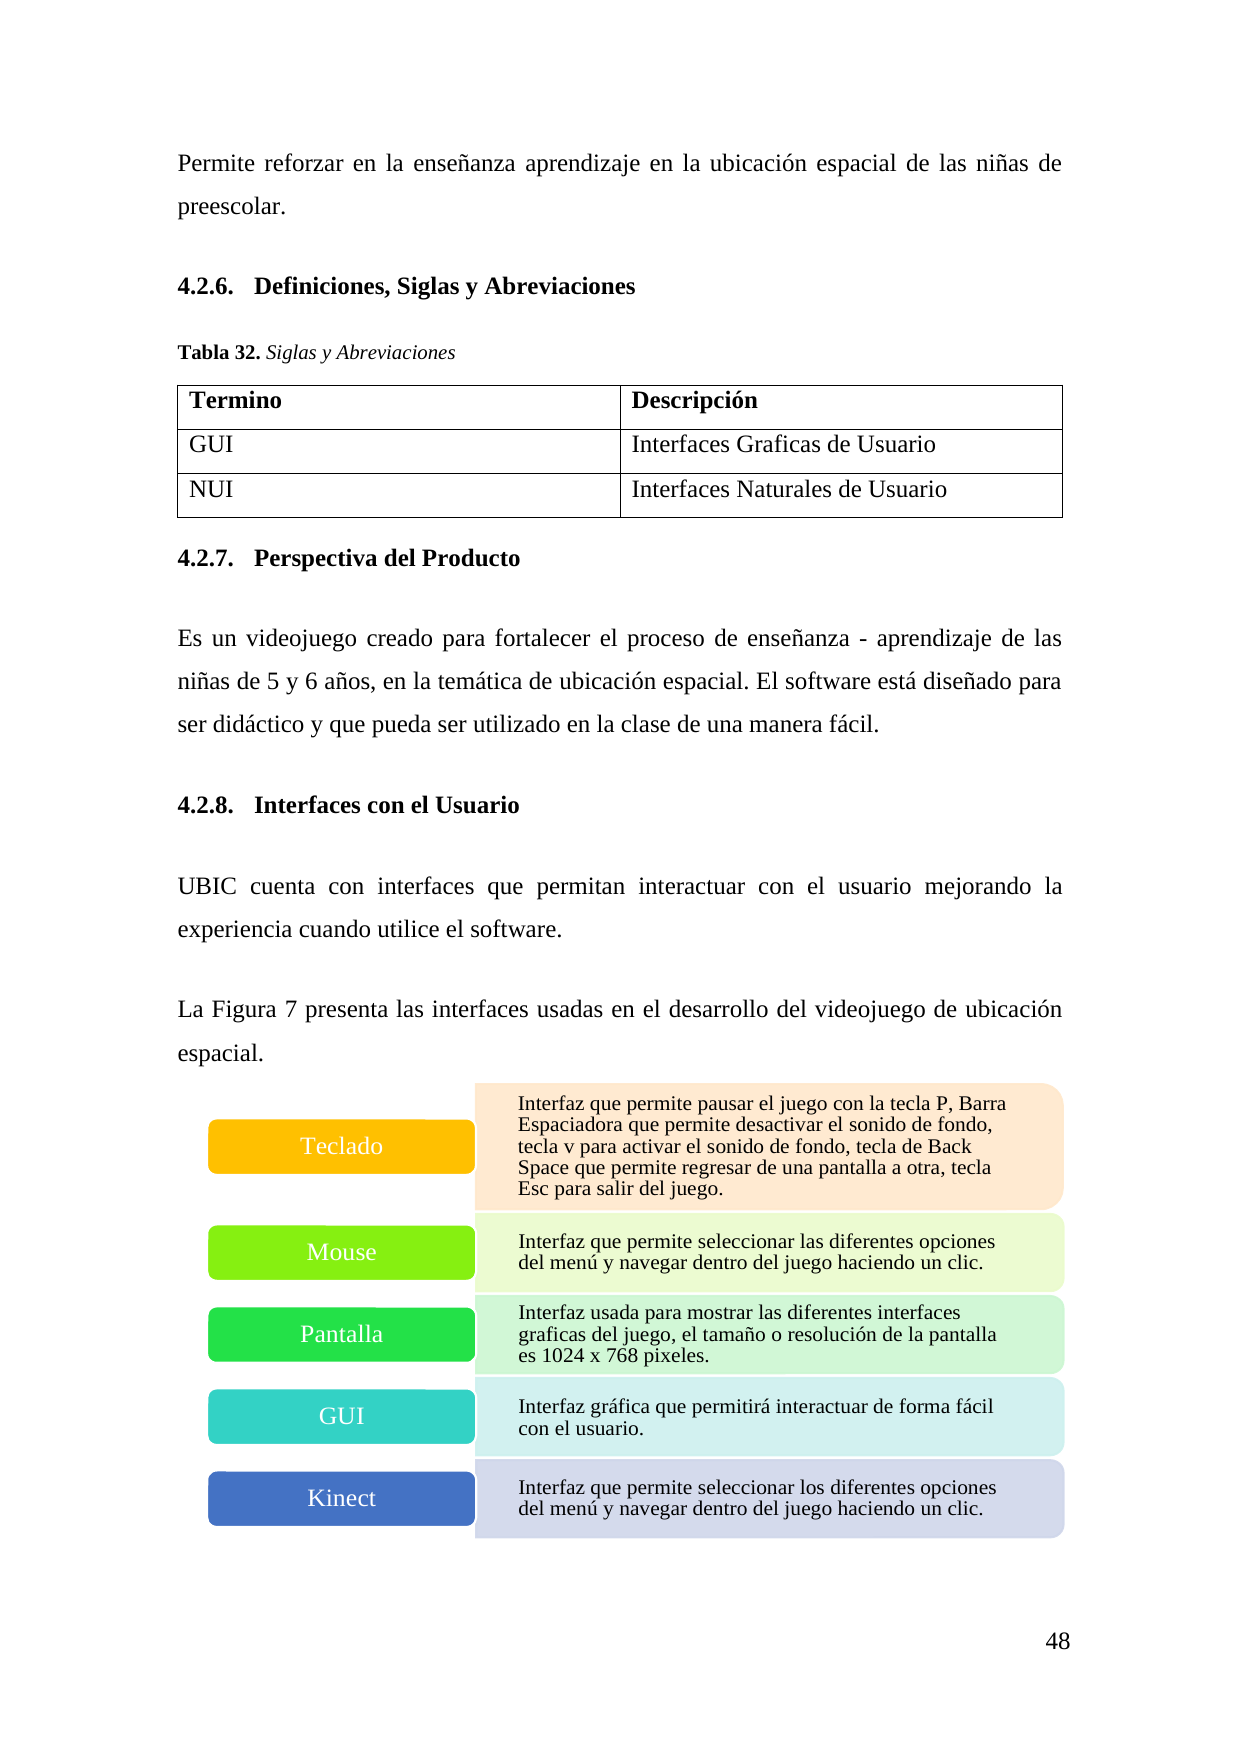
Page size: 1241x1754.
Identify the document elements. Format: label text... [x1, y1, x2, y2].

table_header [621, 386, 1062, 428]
text UBIC cuenta con interfaces que permitan interactuar con el usuario mejorando la experiencia cuando utilice el software. [177, 871, 1063, 943]
subtitle Perspectiva del Producto [177, 543, 1063, 571]
text La Figura 7 presenta las interfaces usadas en el desarrollo del videojuego de ubicación espacial. [177, 994, 1063, 1543]
text Permite reforzar en la enseñanza aprendizaje en la ubicación espacial de las niñas de preescolar. [177, 148, 1063, 219]
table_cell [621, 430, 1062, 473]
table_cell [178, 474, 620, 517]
subtitle Interfaces con el Usuario [177, 790, 1063, 819]
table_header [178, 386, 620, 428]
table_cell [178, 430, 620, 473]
text Tabla 32. Siglas y Abreviaciones [177, 339, 1063, 364]
subtitle Definiciones, Siglas y Abreviaciones [177, 271, 1063, 300]
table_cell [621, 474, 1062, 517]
text Es un videojuego creado para fortalecer el proceso de enseñanza - aprendizaje de las niñas de 5 y 6 años, en la temática de ubicación espacial. El software está diseñado para ser didáctico y que pueda ser utilizado en la clase de una manera fácil. [177, 623, 1063, 738]
